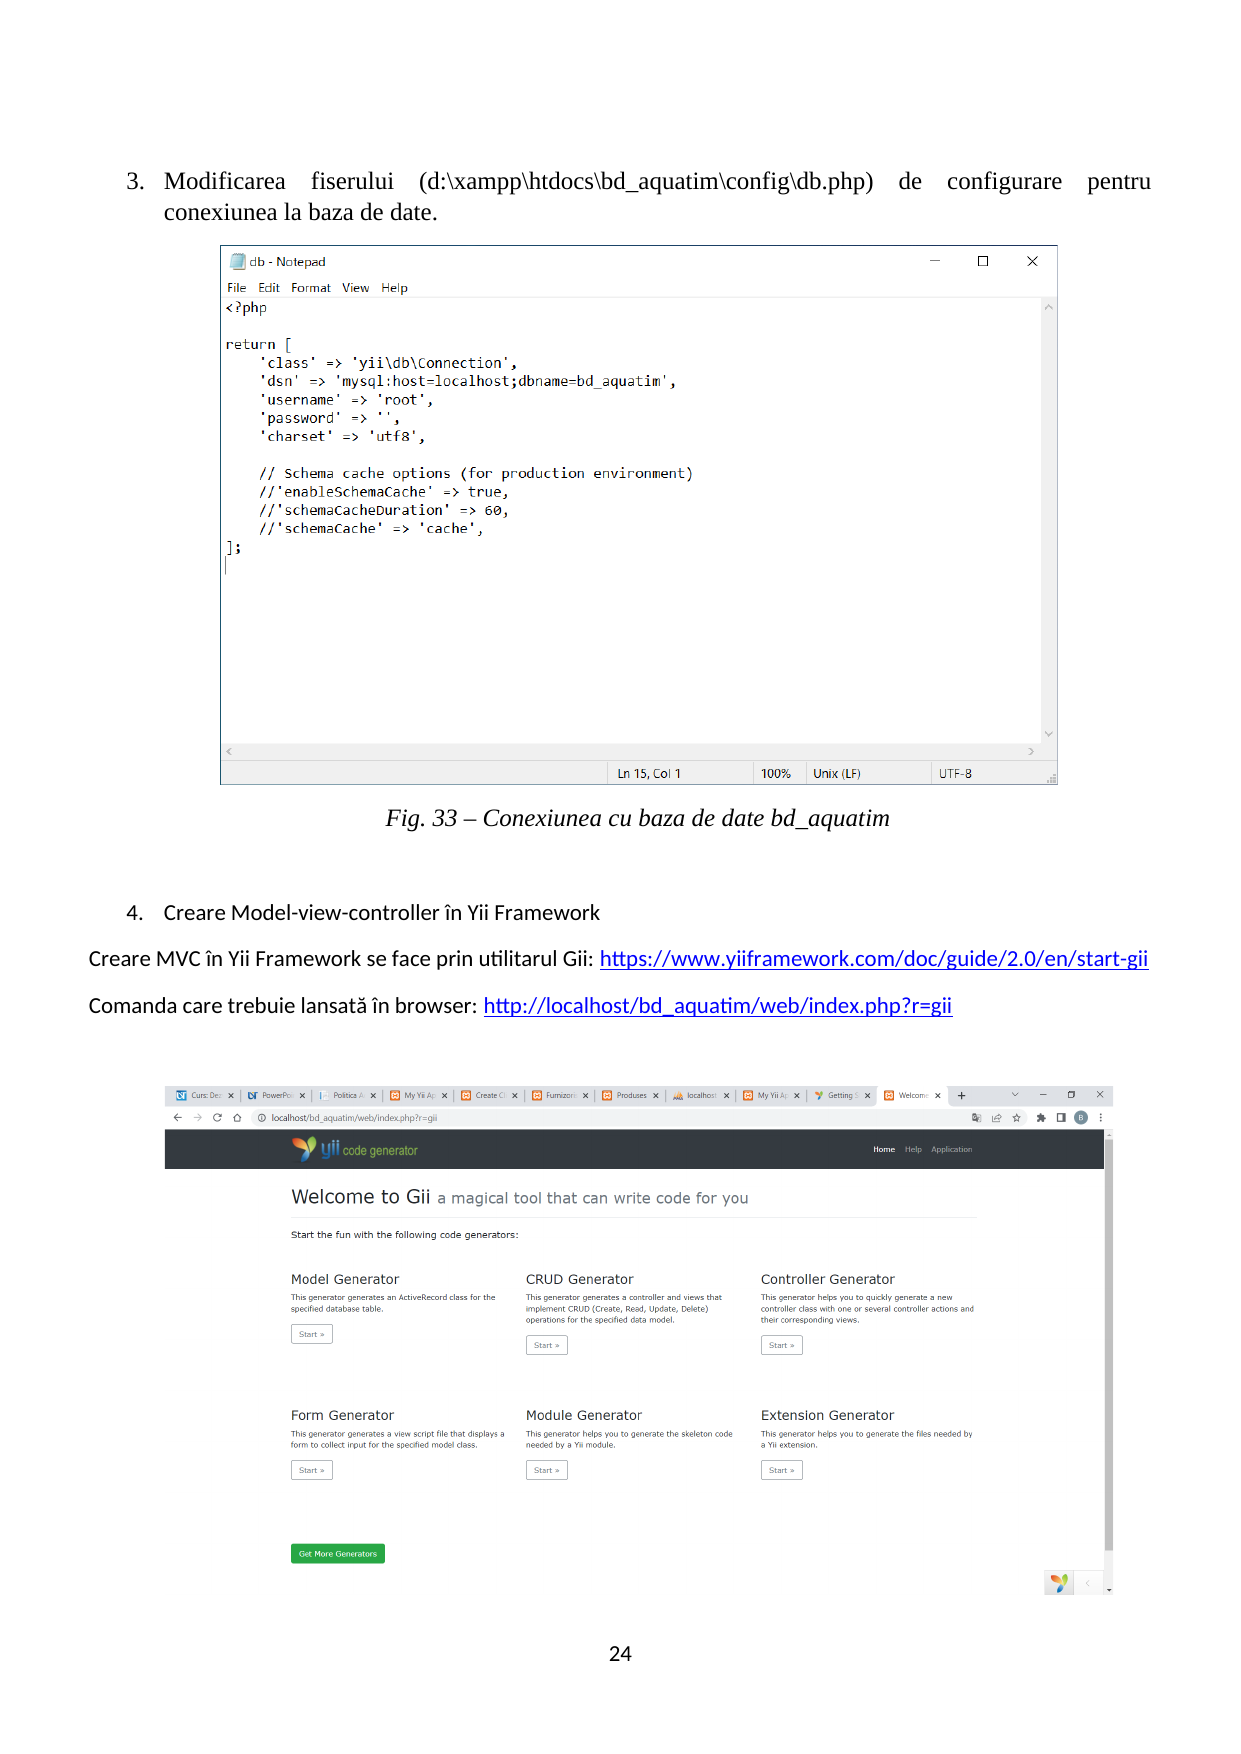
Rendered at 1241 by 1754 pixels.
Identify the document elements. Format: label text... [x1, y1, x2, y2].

text Comanda care trebuie lansată în browser: http://localhost/bd_aquatim/web/index.php?r=gii [89, 991, 1152, 1019]
picture [164, 1086, 1114, 1595]
list Modificarea fiserului (d:\xampp\htdocs\bd_aquatim\config\db.php) de configurare pentru conexiunea la baza de date. [126, 166, 1152, 226]
list Creare Model-view-controller în Yii Framework [126, 898, 1152, 926]
text Fig. 33 – Conexiunea cu baza de date bd_aquatim [126, 803, 1152, 832]
text Creare MVC în Yii Framework se face prin utilitarul Gii: https://www.yiiframework.com/doc/guide/2.0/en/start-gii [89, 944, 1152, 973]
picture [220, 245, 1058, 785]
